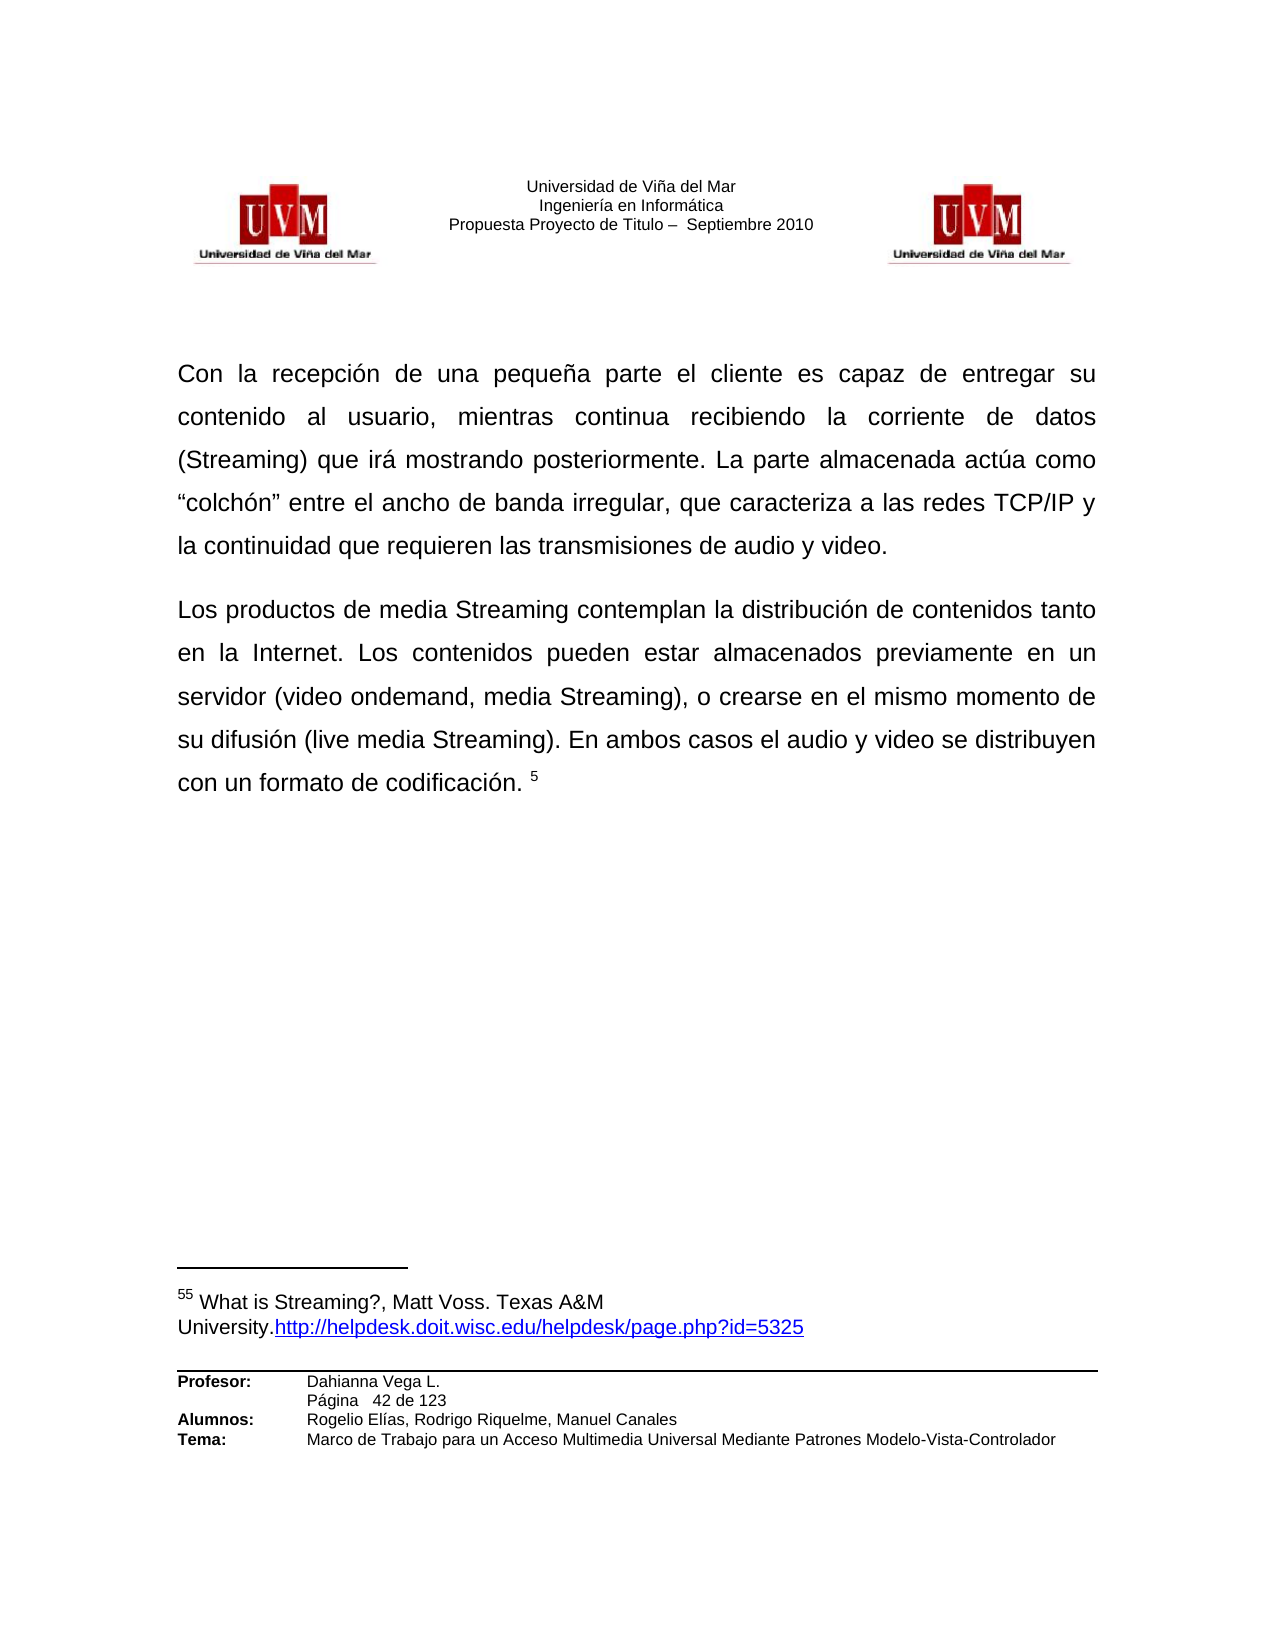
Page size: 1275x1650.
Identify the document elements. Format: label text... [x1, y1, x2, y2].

text Los productos de media Streaming contemplan la distribución de contenidos tanto en la Internet. Los contenidos pueden estar almacenados previamente en un servidor (video ondemand, media Streaming), o crearse en el mismo momento de su difusión (live media Streaming). En ambos casos el audio y video se distribuyen con un formato de codificación. [177, 595, 1098, 797]
picture [177, 176, 390, 267]
text Con la recepción de una pequeña parte el cliente es capaz de entregar su contenido al usuario, mientras continua recibiendo la corriente de datos (Streaming) que irá mostrando posteriormente. La parte almacenada actúa como “colchón” entre el ancho de banda irregular, que caracteriza a las redes TCP/IP y la continuidad que requieren las transmisiones de audio y video. [177, 359, 1098, 560]
picture [871, 176, 1084, 267]
